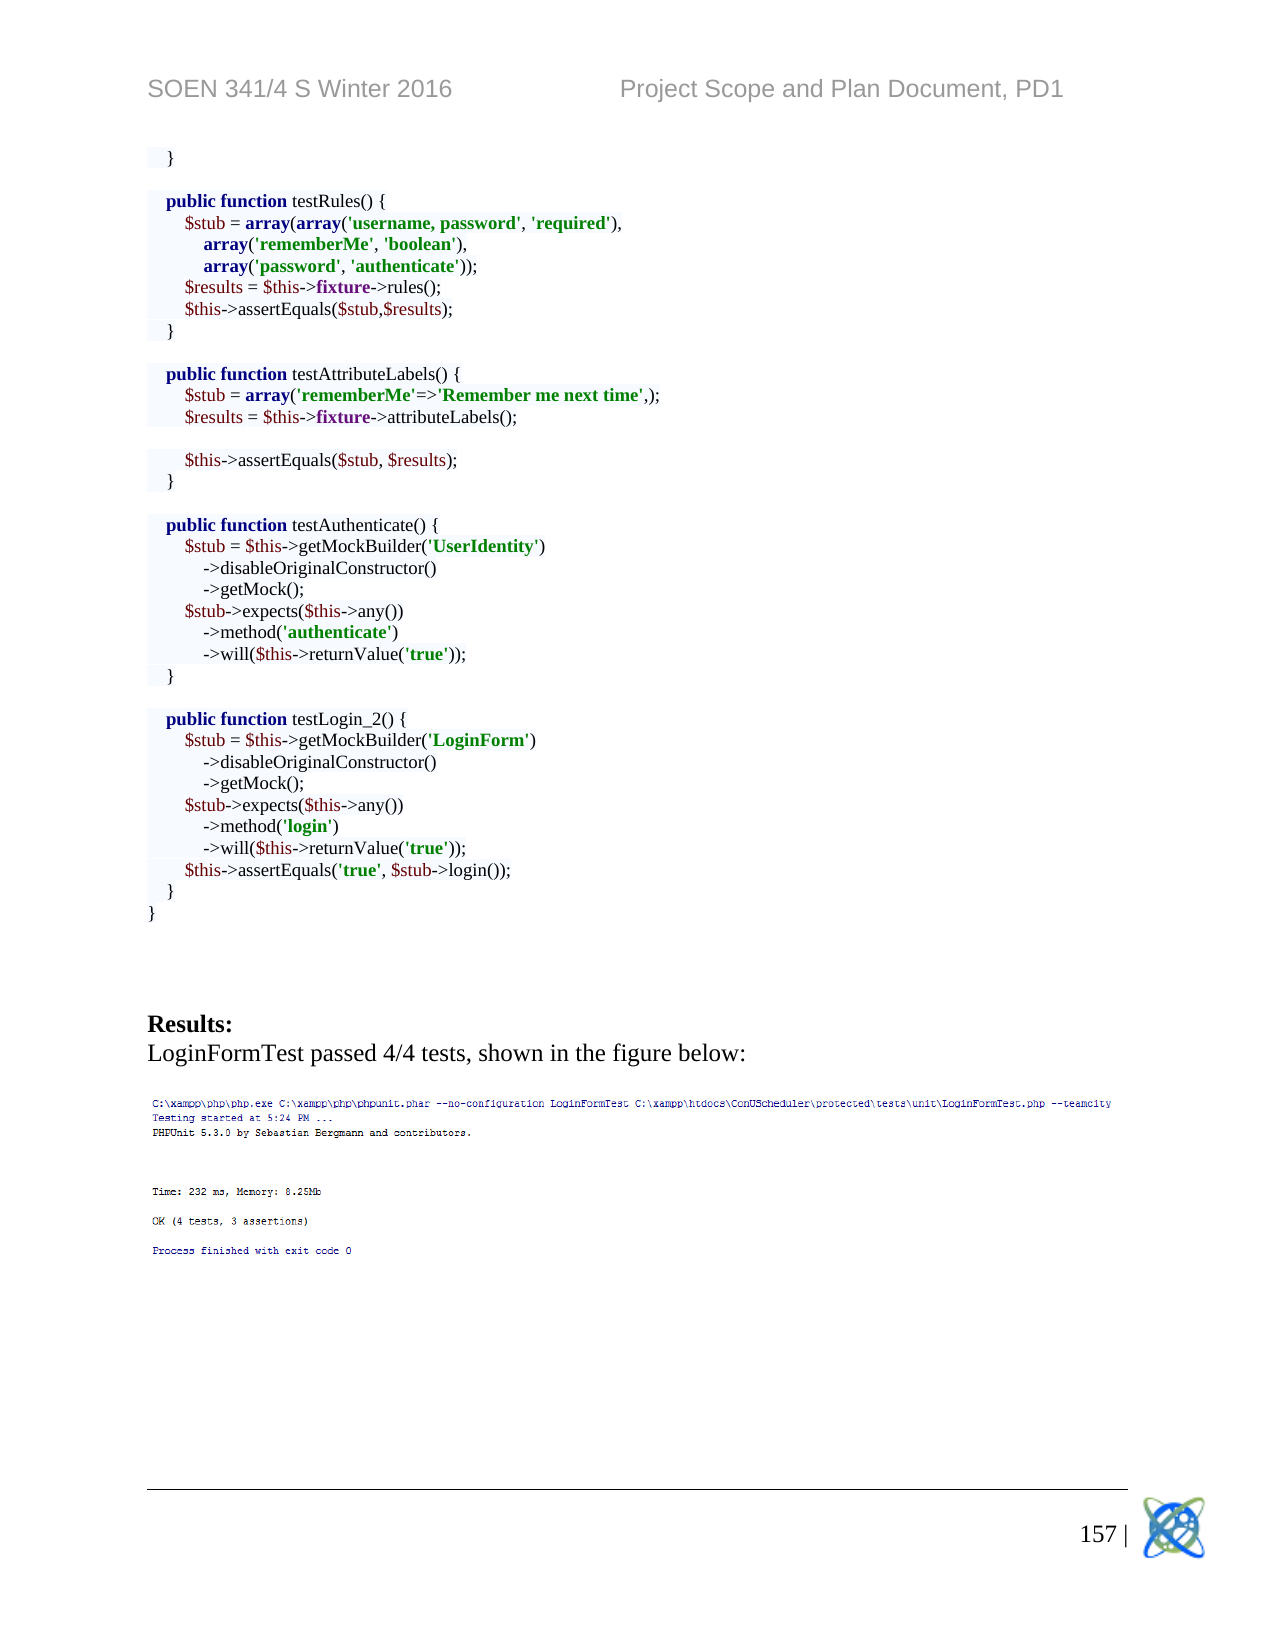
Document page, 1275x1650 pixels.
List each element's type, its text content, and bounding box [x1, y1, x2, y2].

text LoginFormTest passed 4/4 tests, shown in the figure below: [147, 1038, 1128, 1067]
picture [1123, 1490, 1224, 1566]
text Results: [147, 1009, 1128, 1038]
picture [147, 1095, 1122, 1263]
